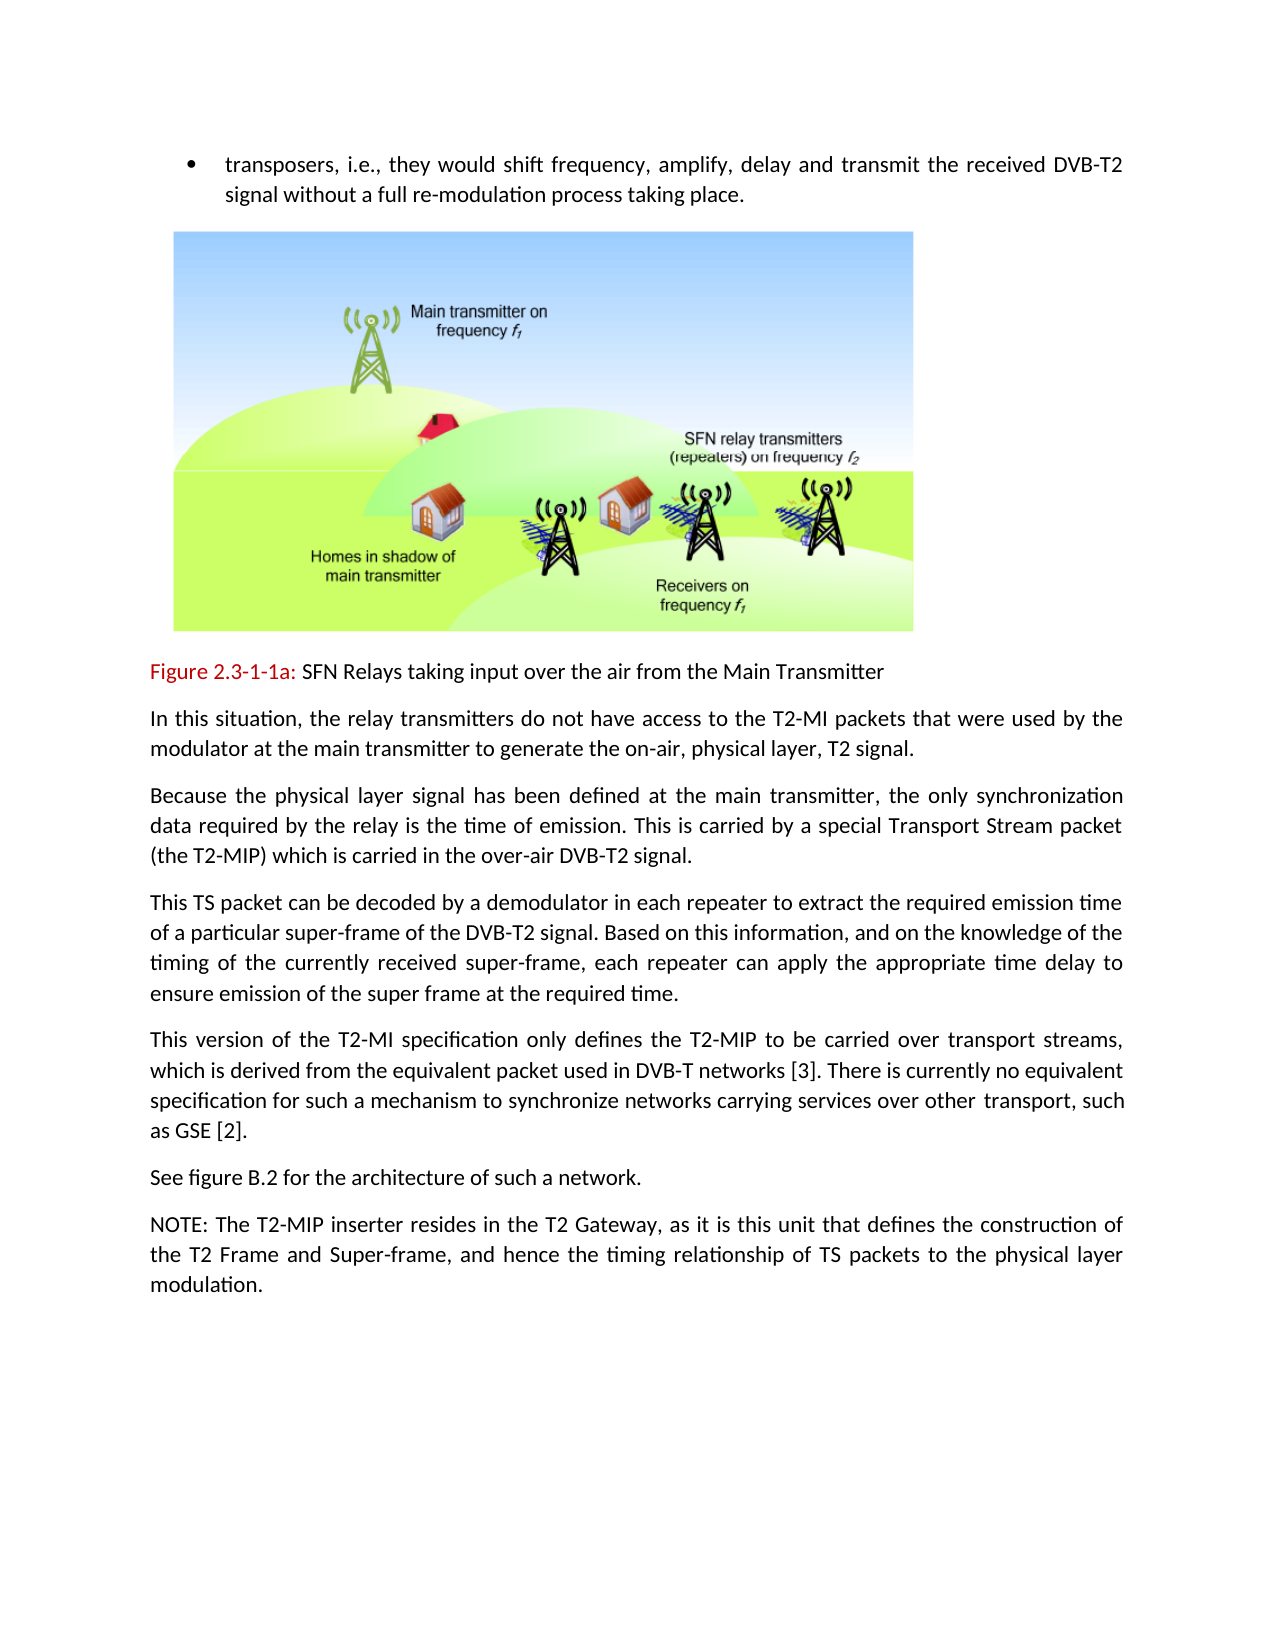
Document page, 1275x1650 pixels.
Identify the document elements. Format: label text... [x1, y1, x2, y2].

text In this situation, the relay transmitters do not have access to the T2-MI packets that were used by the modulator at the main transmitter to generate the on-air, physical layer, T2 signal. [150, 704, 1125, 762]
text See figure B.2 for the architecture of such a network. [150, 1163, 1125, 1191]
list transposers, i.e., they would shift frequency, amplify, delay and transmit the received DVB-T2 signal without a full re-modulation process taking place. [187, 150, 1125, 208]
text Figure 2.3-1-1a: SFN Relays taking input over the air from the Main Transmitter [150, 657, 1125, 685]
text Because the physical layer signal has been defined at the main transmitter, the only synchronization data required by the relay is the time of emission. This is carried by a special Transport Stream packet (the T2-MIP) which is carried in the over-air DVB-T2 signal. [150, 781, 1125, 869]
text This version of the T2-MI specification only defines the T2-MIP to be carried over transport streams, which is derived from the equivalent packet used in DVB-T networks [3]. There is currently no equivalent specification for such a mechanism to synchronize networks carrying services over other transport, such as GSE [2]. [150, 1026, 1125, 1144]
text NOTE: The T2-MIP inserter resides in the T2 Gateway, as it is this unit that defines the construction of the T2 Frame and Super-frame, and hence the timing relationship of TS packets to the physical layer modulation. [150, 1210, 1125, 1298]
text This TS packet can be decoded by a demodulator in each repeater to extract the required emission time of a particular super-frame of the DVB-T2 signal. Based on this information, and on the knowledge of the timing of the currently received super-frame, each repeater can apply the appropriate time delay to ensure emission of the super frame at the required time. [150, 888, 1125, 1007]
